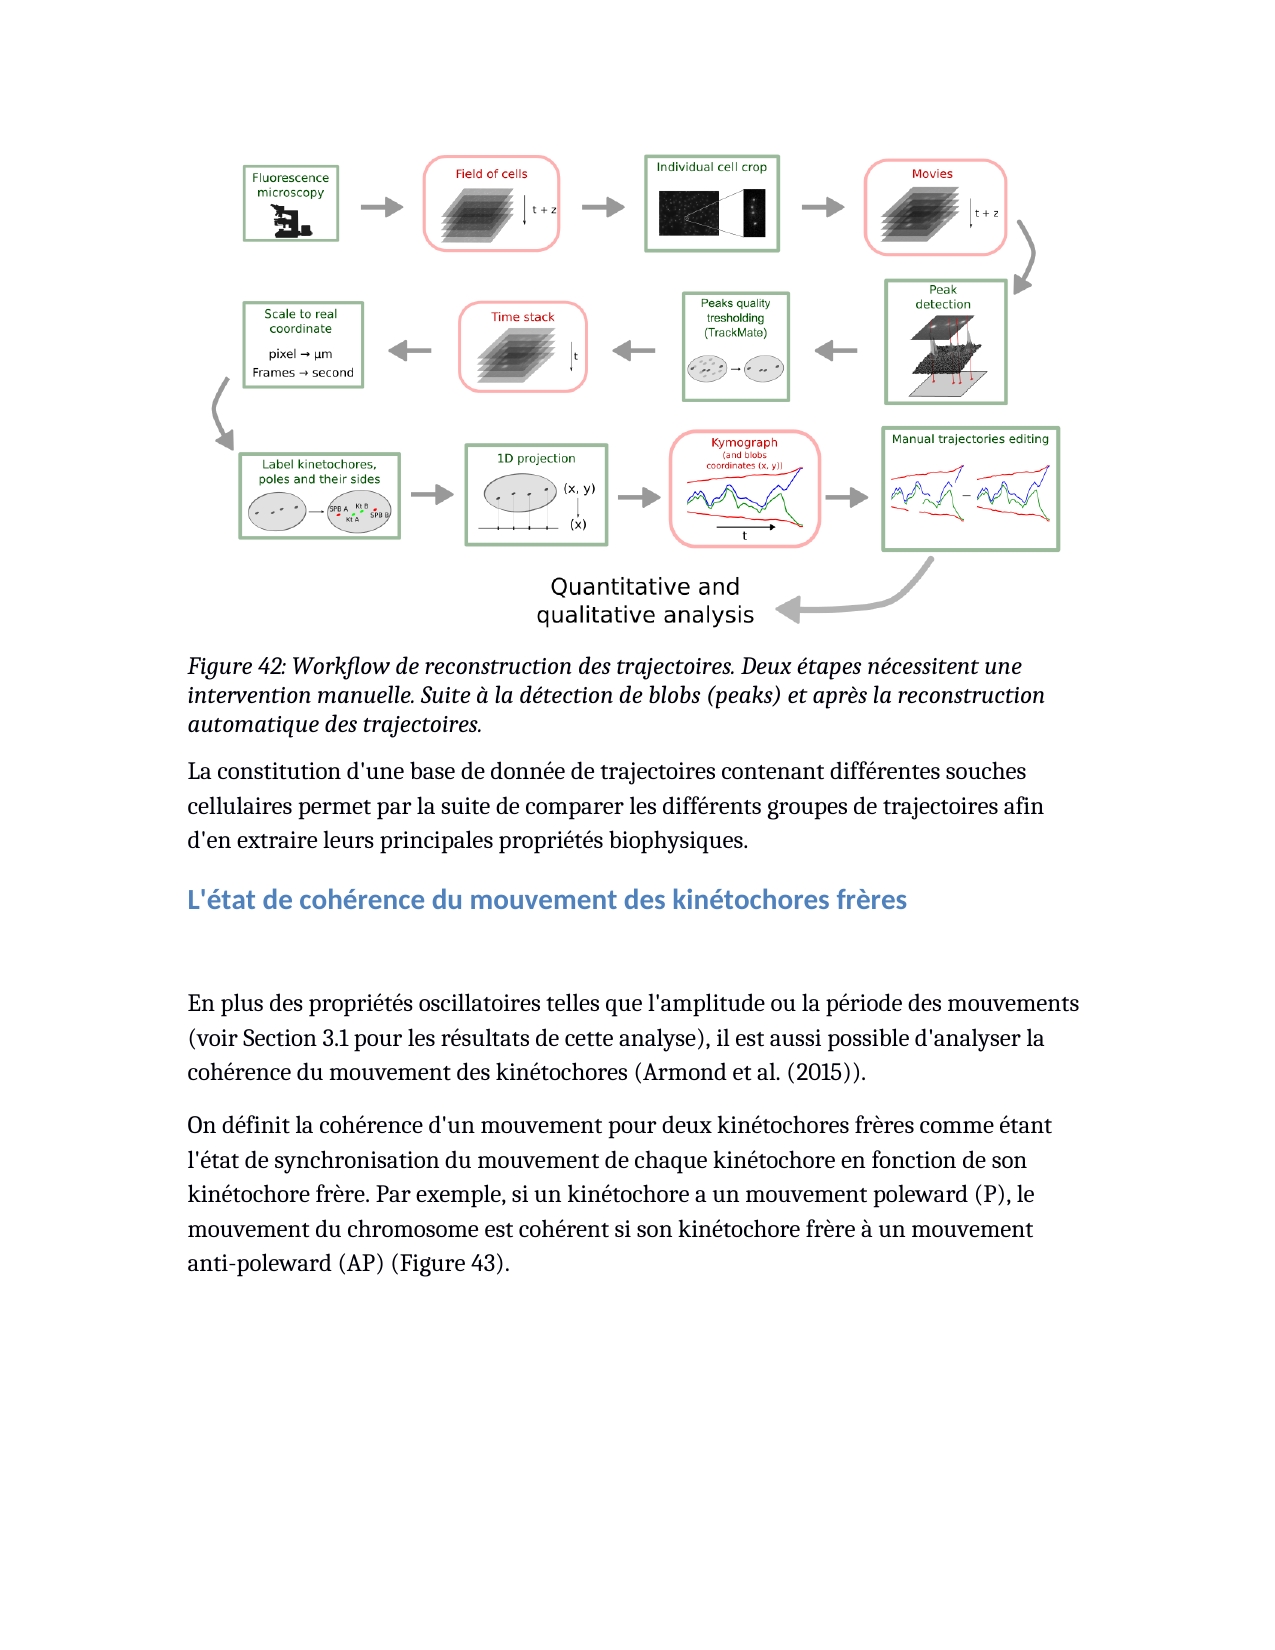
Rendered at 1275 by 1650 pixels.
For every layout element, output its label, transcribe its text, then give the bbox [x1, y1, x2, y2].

text Figure 42: Workflow de reconstruction des trajectoires. Deux étapes nécessitent une intervention manuelle. Suite à la détection de blobs (peaks) et après la reconstruction automatique des trajectoires. [187, 652, 1087, 738]
text On définit la cohérence d'un mouvement pour deux kinétochores frères comme étant l'état de synchronisation du mouvement de chaque kinétochore en fonction de son kinétochore frère. Par exemple, si un kinétochore a un mouvement poleward (P), le mouvement du chromosome est cohérent si son kinétochore frère à un mouvement anti-poleward (AP) (Figure 43). [187, 1111, 1087, 1278]
text En plus des propriétés oscillatoires telles que l'amplitude ou la période des mouvements (voir Section 3.1 pour les résultats de cette analyse), il est aussi possible d'analyser la cohérence du mouvement des kinétochores (Armond et al. (2015)). [187, 989, 1087, 1087]
text La constitution d'une base de donnée de trajectoires contenant différentes souches cellulaires permet par la suite de comparer les différents groupes de trajectoires afin d'en extraire leurs principales propriétés biophysiques. [187, 757, 1087, 855]
picture [206, 150, 1065, 632]
subtitle L'état de cohérence du mouvement des kinétochores frères [187, 881, 1087, 917]
